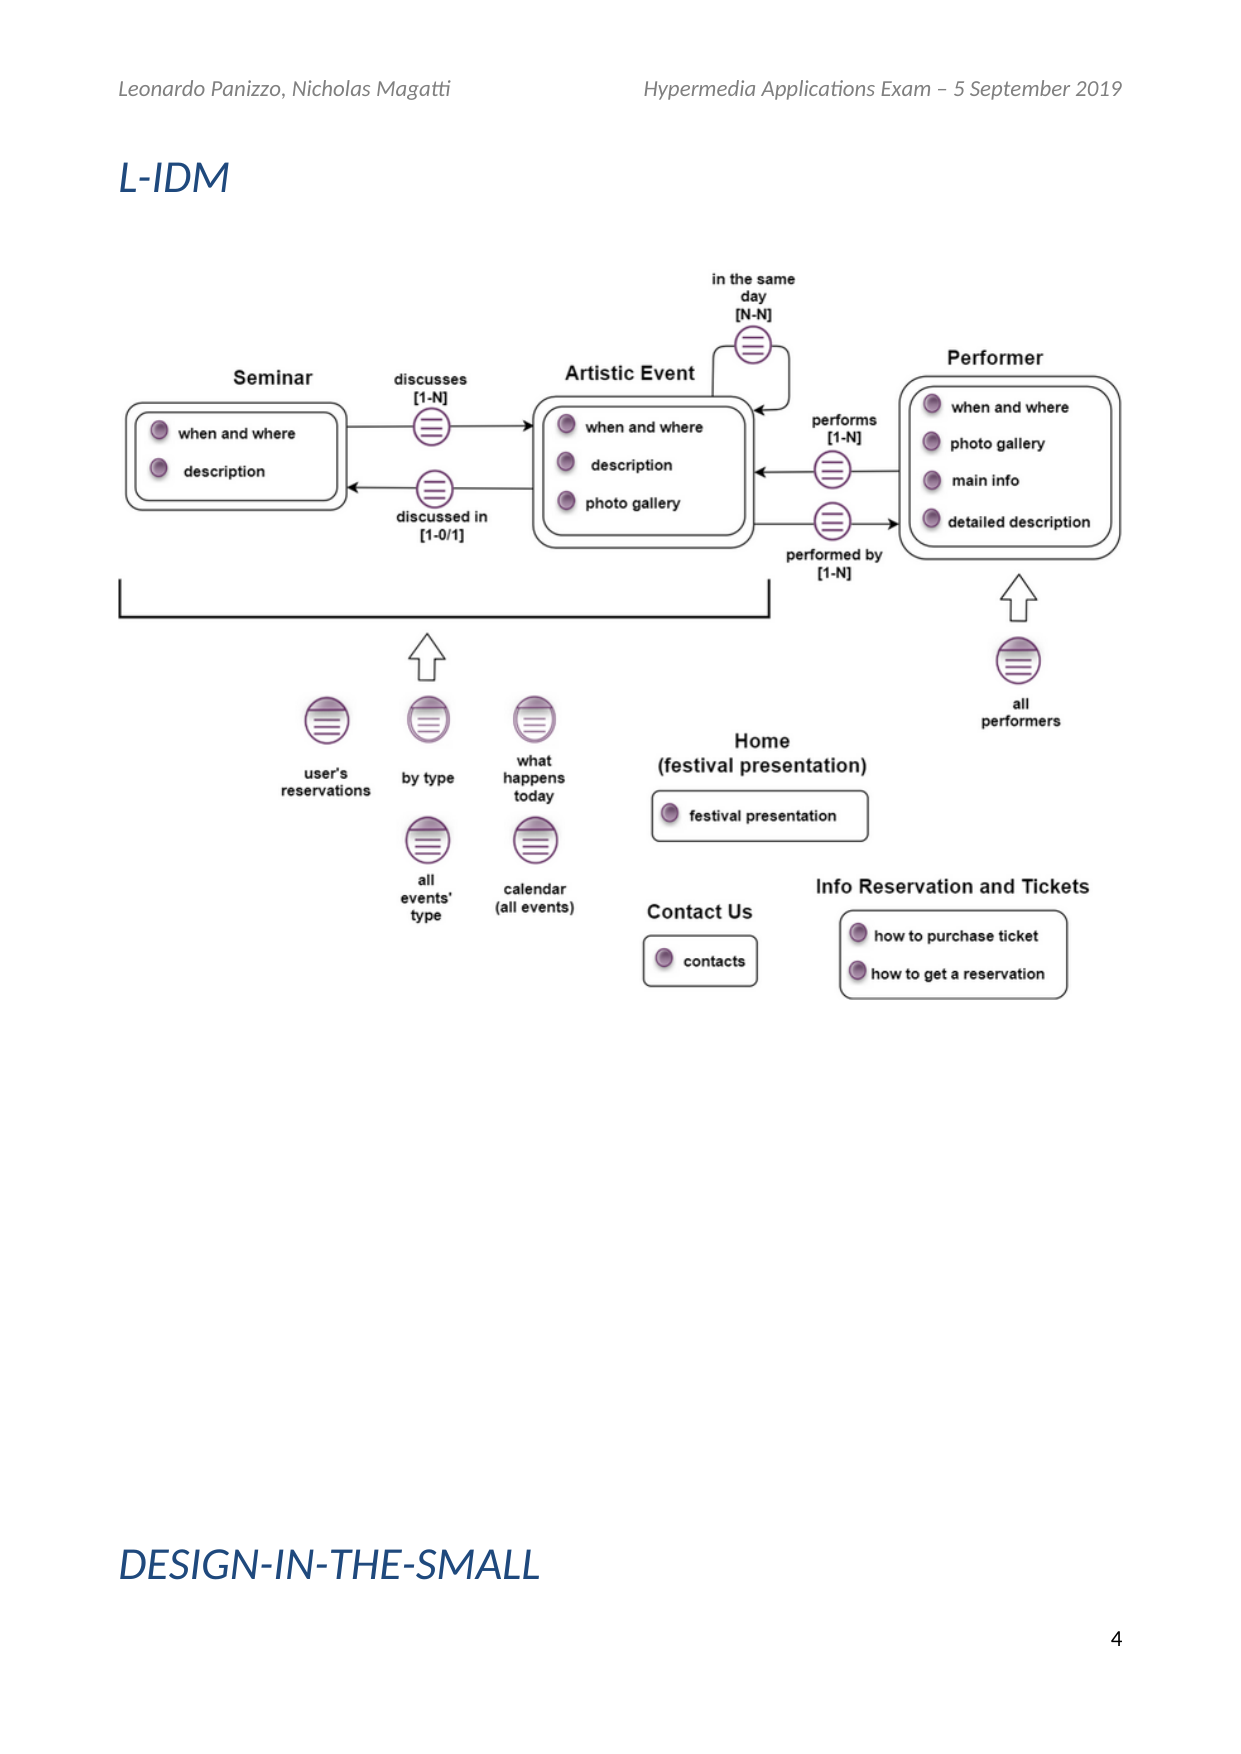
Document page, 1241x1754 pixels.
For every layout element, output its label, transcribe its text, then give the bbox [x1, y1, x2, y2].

picture [118, 260, 1123, 1000]
text L-IDM [118, 148, 1122, 236]
text DESIGN-IN-THE-SMALL [118, 1535, 1122, 1591]
